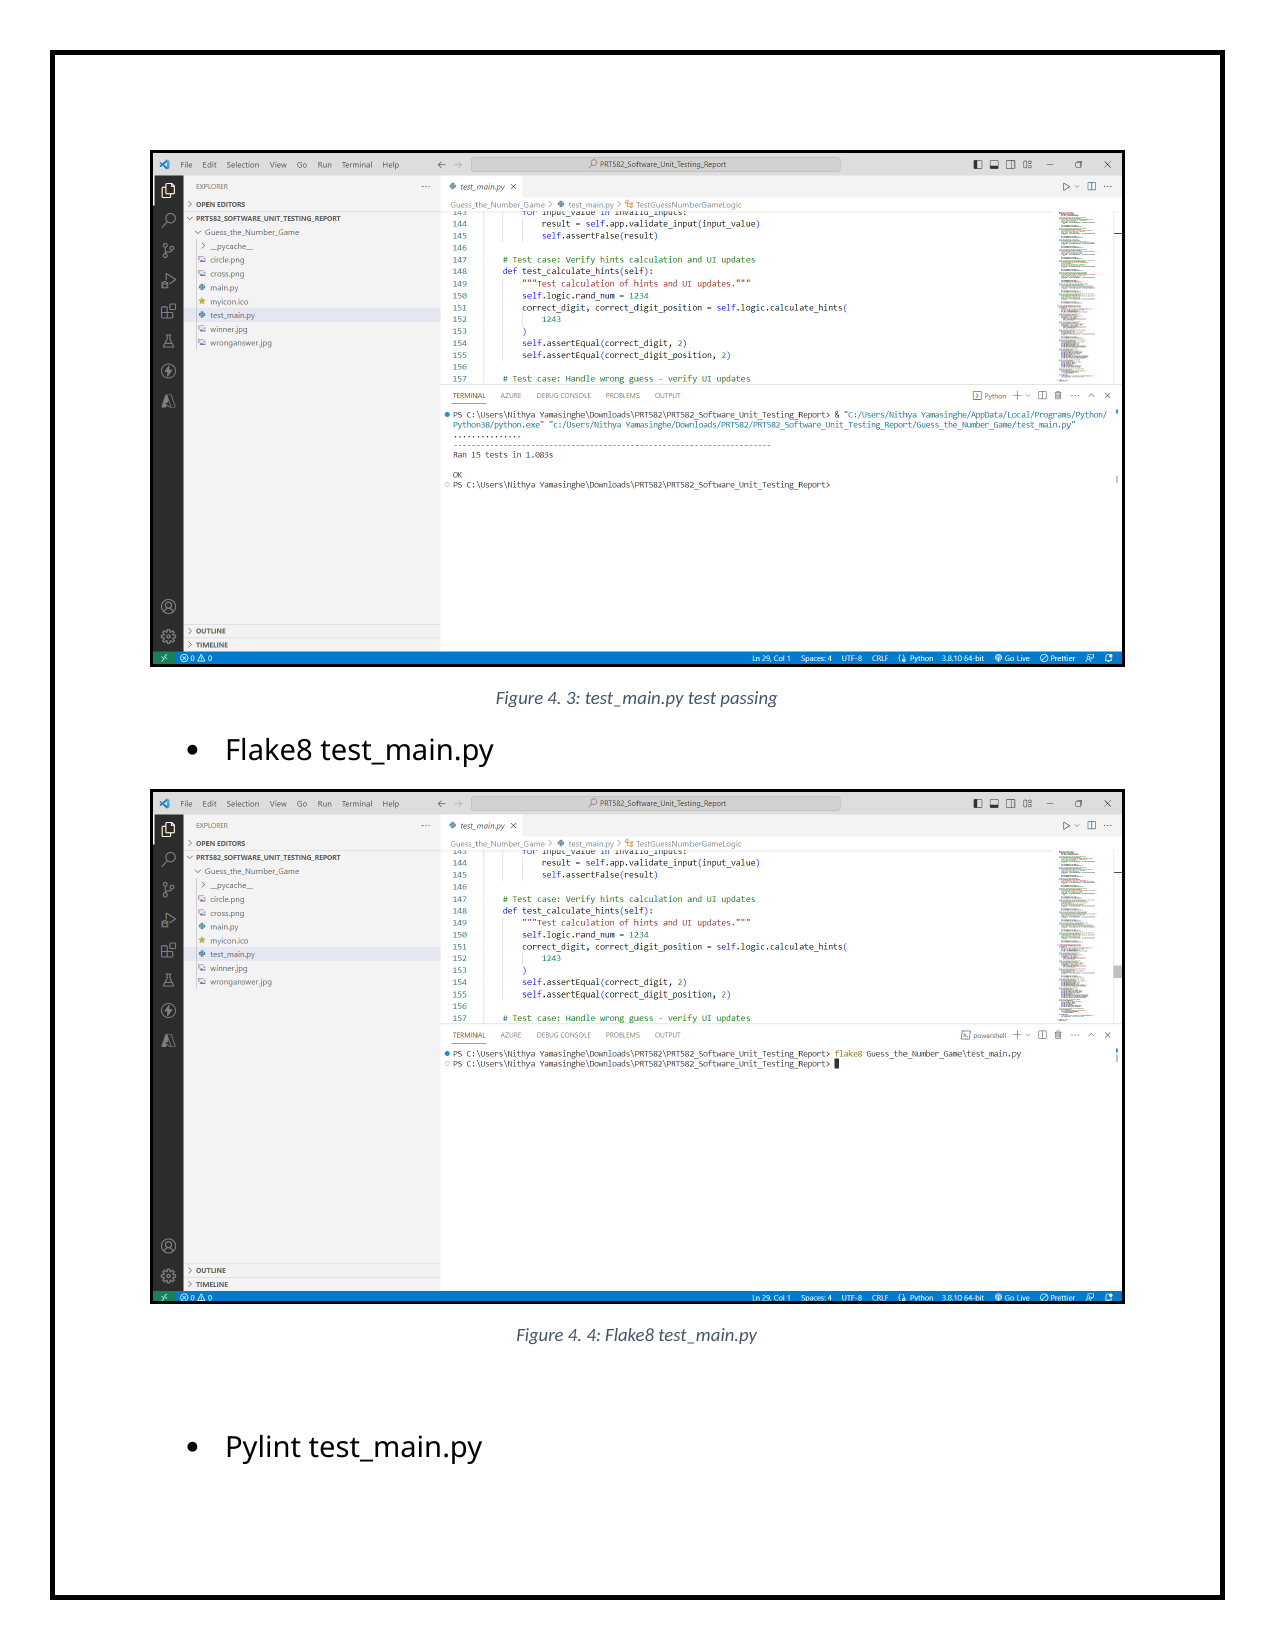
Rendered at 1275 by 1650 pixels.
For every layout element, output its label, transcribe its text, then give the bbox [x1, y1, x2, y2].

list Pylint test_main.py [187, 1427, 1125, 1466]
list Flake8 test_main.py [187, 729, 1125, 769]
picture [153, 792, 1122, 1301]
picture [153, 153, 1122, 664]
